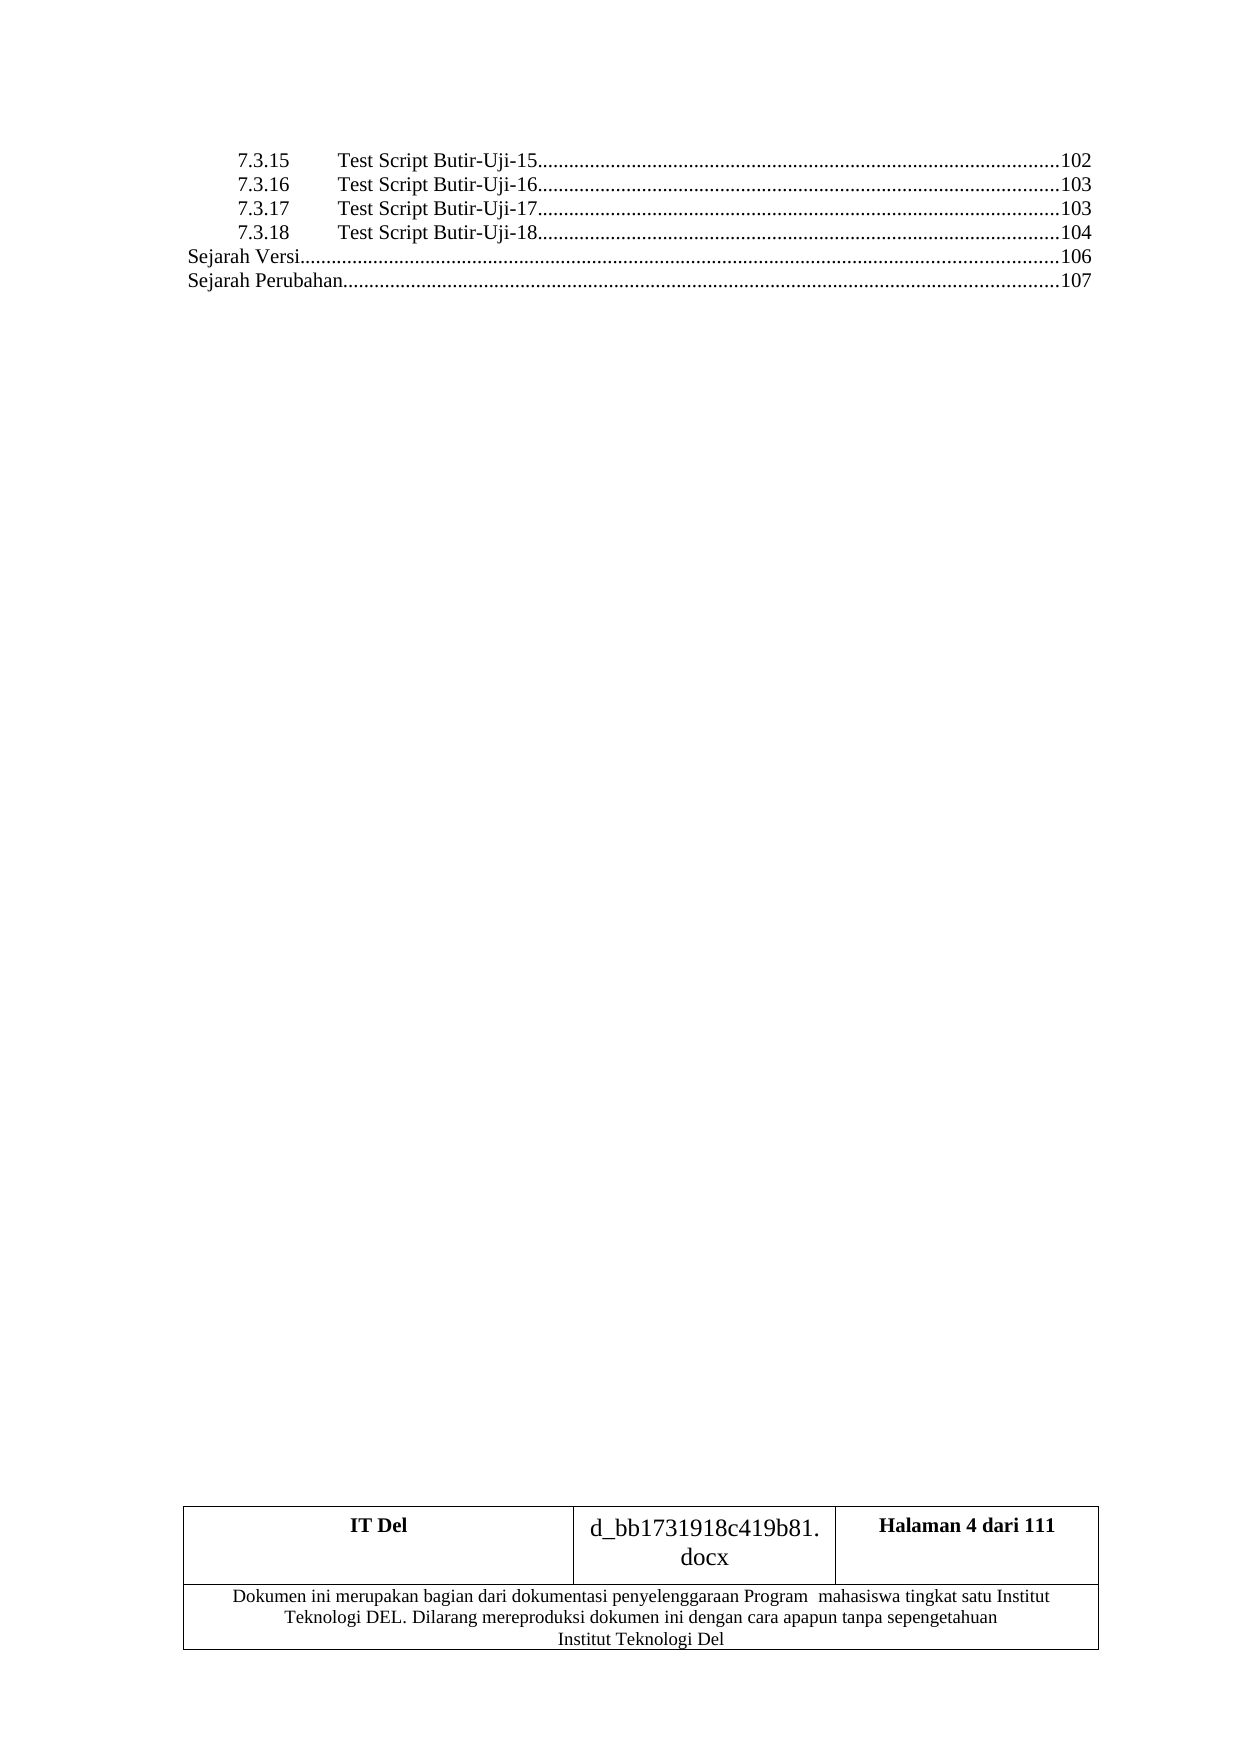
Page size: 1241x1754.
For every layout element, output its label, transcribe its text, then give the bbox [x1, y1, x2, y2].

text 7.3.16 Test Script Butir-Uji-16 103 [237, 172, 1092, 196]
text 7.3.18 Test Script Butir-Uji-18 104 [237, 220, 1092, 244]
text Sejarah Perubahan 107 [187, 268, 1092, 292]
text Sejarah Versi 106 [187, 244, 1092, 268]
text 7.3.15 Test Script Butir-Uji-15 102 [237, 148, 1092, 172]
text 7.3.17 Test Script Butir-Uji-17 103 [237, 196, 1092, 220]
